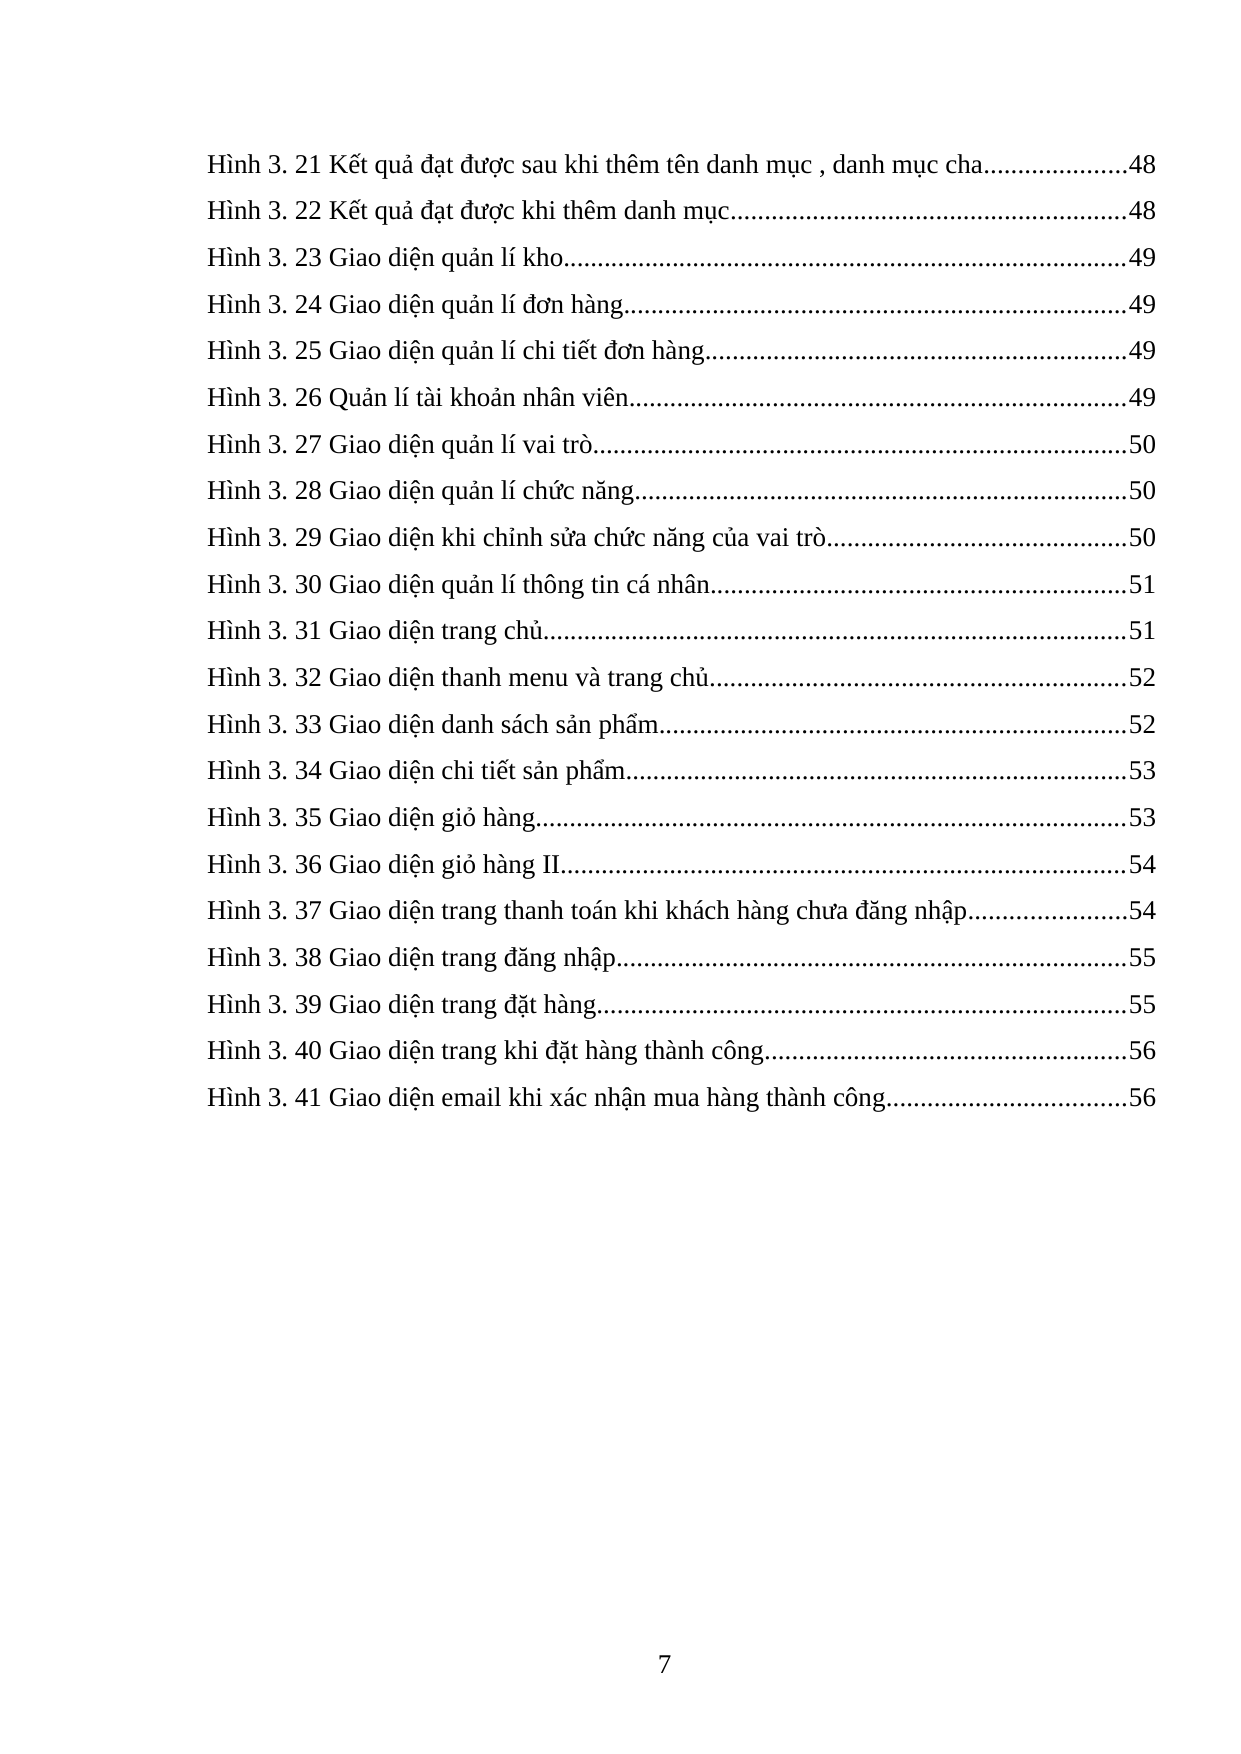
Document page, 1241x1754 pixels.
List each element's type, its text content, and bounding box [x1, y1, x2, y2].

text Hình 3. 36 Giao diện giỏ hàng II 54 [207, 848, 1122, 879]
text Hình 3. 29 Giao diện khi chỉnh sửa chức năng của vai trò 50 [207, 521, 1122, 552]
text Hình 3. 33 Giao diện danh sách sản phẩm 52 [207, 708, 1122, 739]
text Hình 3. 25 Giao diện quản lí chi tiết đơn hàng 49 [207, 334, 1122, 366]
text Hình 3. 23 Giao diện quản lí kho 49 [207, 241, 1122, 272]
text Hình 3. 38 Giao diện trang đăng nhập 55 [207, 941, 1122, 972]
text Hình 3. 21 Kết quả đạt được sau khi thêm tên danh mục , danh mục cha 48 [207, 148, 1122, 179]
text Hình 3. 26 Quản lí tài khoản nhân viên 49 [207, 381, 1122, 412]
text Hình 3. 31 Giao diện trang chủ 51 [207, 614, 1122, 646]
text Hình 3. 27 Giao diện quản lí vai trò 50 [207, 428, 1122, 459]
text Hình 3. 28 Giao diện quản lí chức năng 50 [207, 474, 1122, 506]
text Hình 3. 39 Giao diện trang đặt hàng 55 [207, 988, 1122, 1019]
text Hình 3. 34 Giao diện chi tiết sản phẩm 53 [207, 754, 1122, 786]
text Hình 3. 37 Giao diện trang thanh toán khi khách hàng chưa đăng nhập 54 [207, 894, 1122, 926]
text Hình 3. 30 Giao diện quản lí thông tin cá nhân 51 [207, 568, 1122, 599]
text Hình 3. 22 Kết quả đạt được khi thêm danh mục 48 [207, 194, 1122, 226]
text Hình 3. 24 Giao diện quản lí đơn hàng 49 [207, 288, 1122, 319]
text Hình 3. 40 Giao diện trang khi đặt hàng thành công 56 [207, 1034, 1122, 1066]
text Hình 3. 32 Giao diện thanh menu và trang chủ 52 [207, 661, 1122, 692]
text Hình 3. 35 Giao diện giỏ hàng 53 [207, 801, 1122, 832]
text Hình 3. 41 Giao diện email khi xác nhận mua hàng thành công 56 [207, 1081, 1122, 1112]
